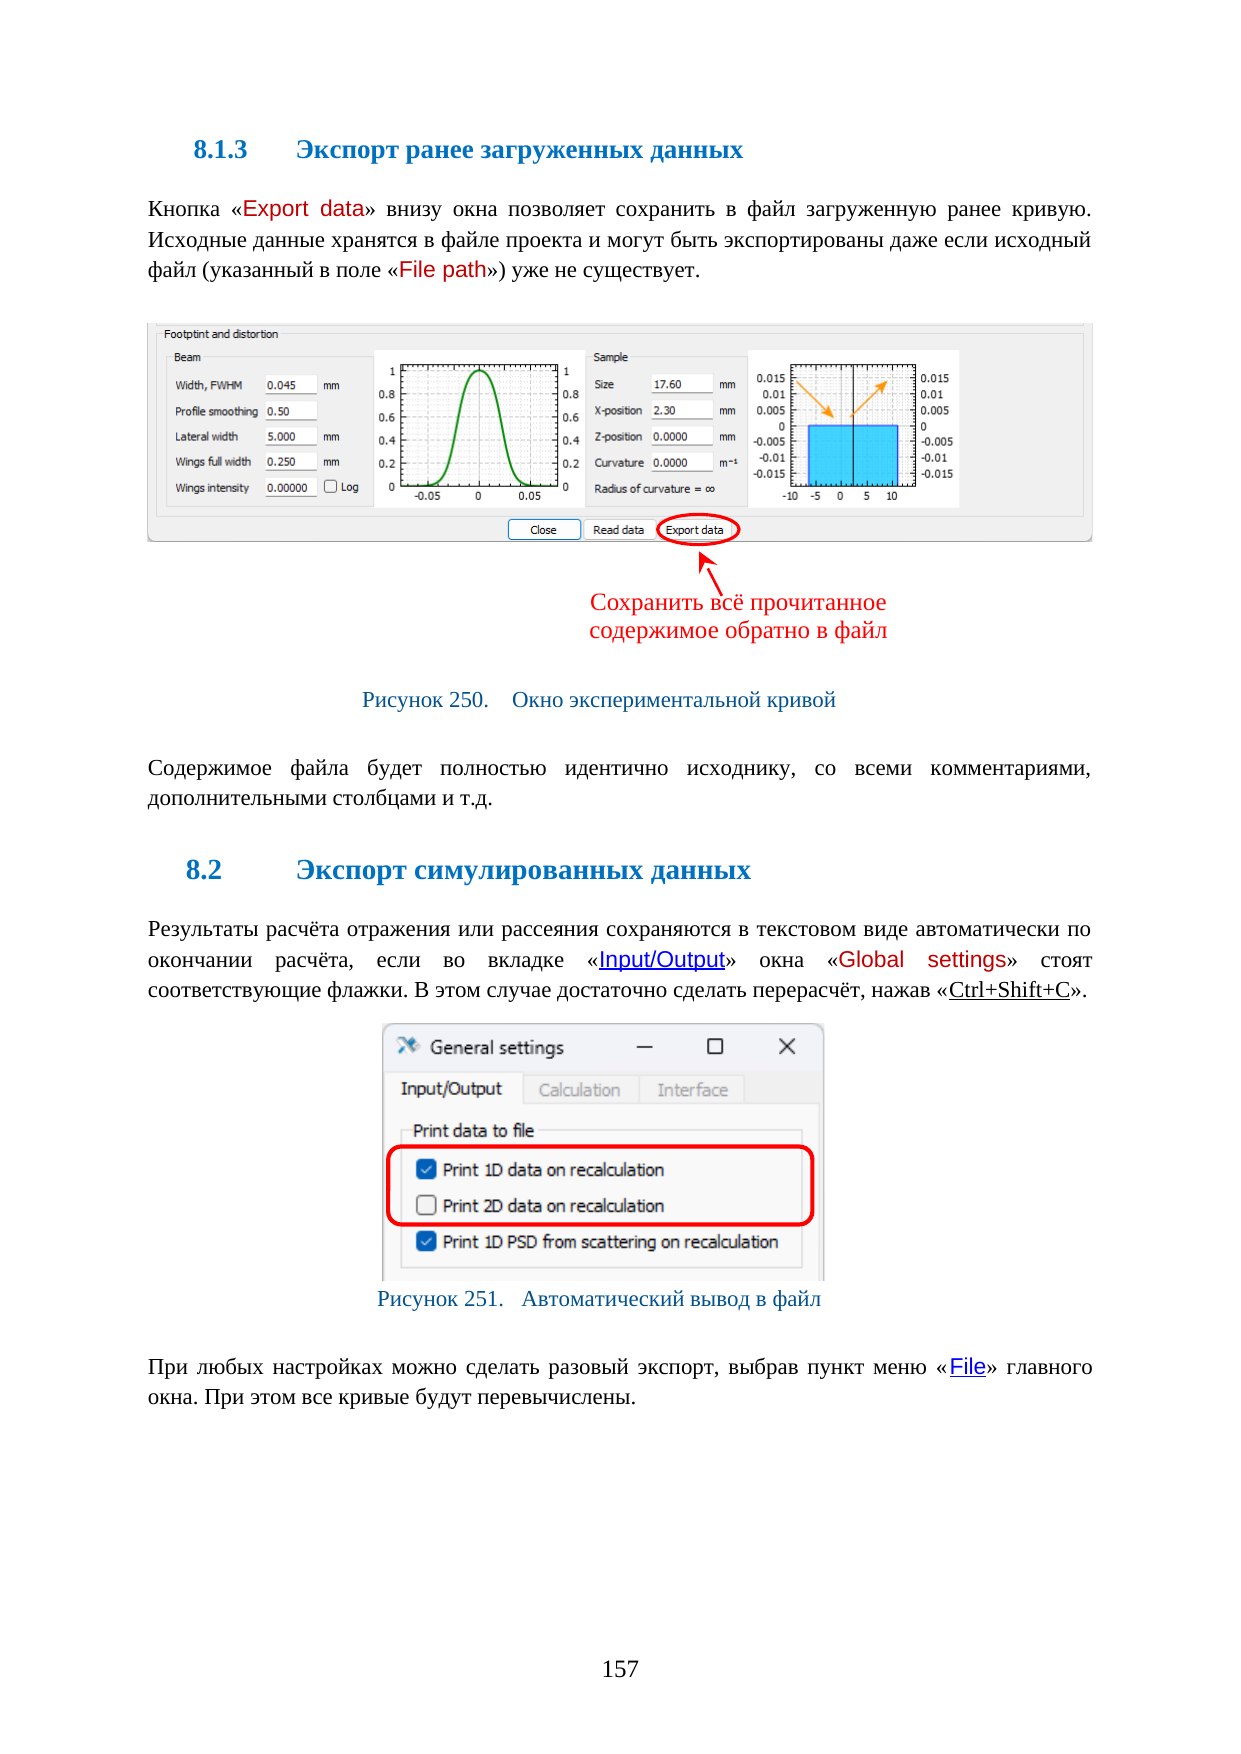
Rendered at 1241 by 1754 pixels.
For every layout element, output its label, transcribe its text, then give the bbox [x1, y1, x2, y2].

picture [382, 1023, 825, 1281]
picture [147, 323, 1093, 542]
picture [660, 516, 737, 542]
text При любых настройках можно сделать разовый экспорт, выбрав пункт меню «File» главного окна. При этом все кривые будут перевычислены. [148, 1353, 1093, 1410]
subtitle Экспорт симулированных данных [155, 852, 1093, 885]
list Окно экспериментальной кривой [178, 542, 1093, 713]
text Результаты расчёта отражения или рассеяния сохраняются в текстовом виде автоматически по окончании расчёта, если во вкладке «Input/Output» окна «Global settings» стоят соответствующие флажки. В этом случае достаточно сделать перерасчёт, нажав «Ctrl+Shift+C». [148, 915, 1093, 1002]
text Содержимое файла будет полностью идентично исходнику, со всеми комментариями, дополнительными столбцами и т.д. [148, 754, 1093, 811]
text Кнопка «Export data» внизу окна позволяет сохранить в файл загруженную ранее кривую. Исходные данные хранятся в файле проекта и могут быть экспортированы даже если исходный файл (указанный в поле «File path») уже не существует. [148, 195, 1093, 282]
subtitle Экспорт ранее загруженных данных [193, 133, 1093, 164]
